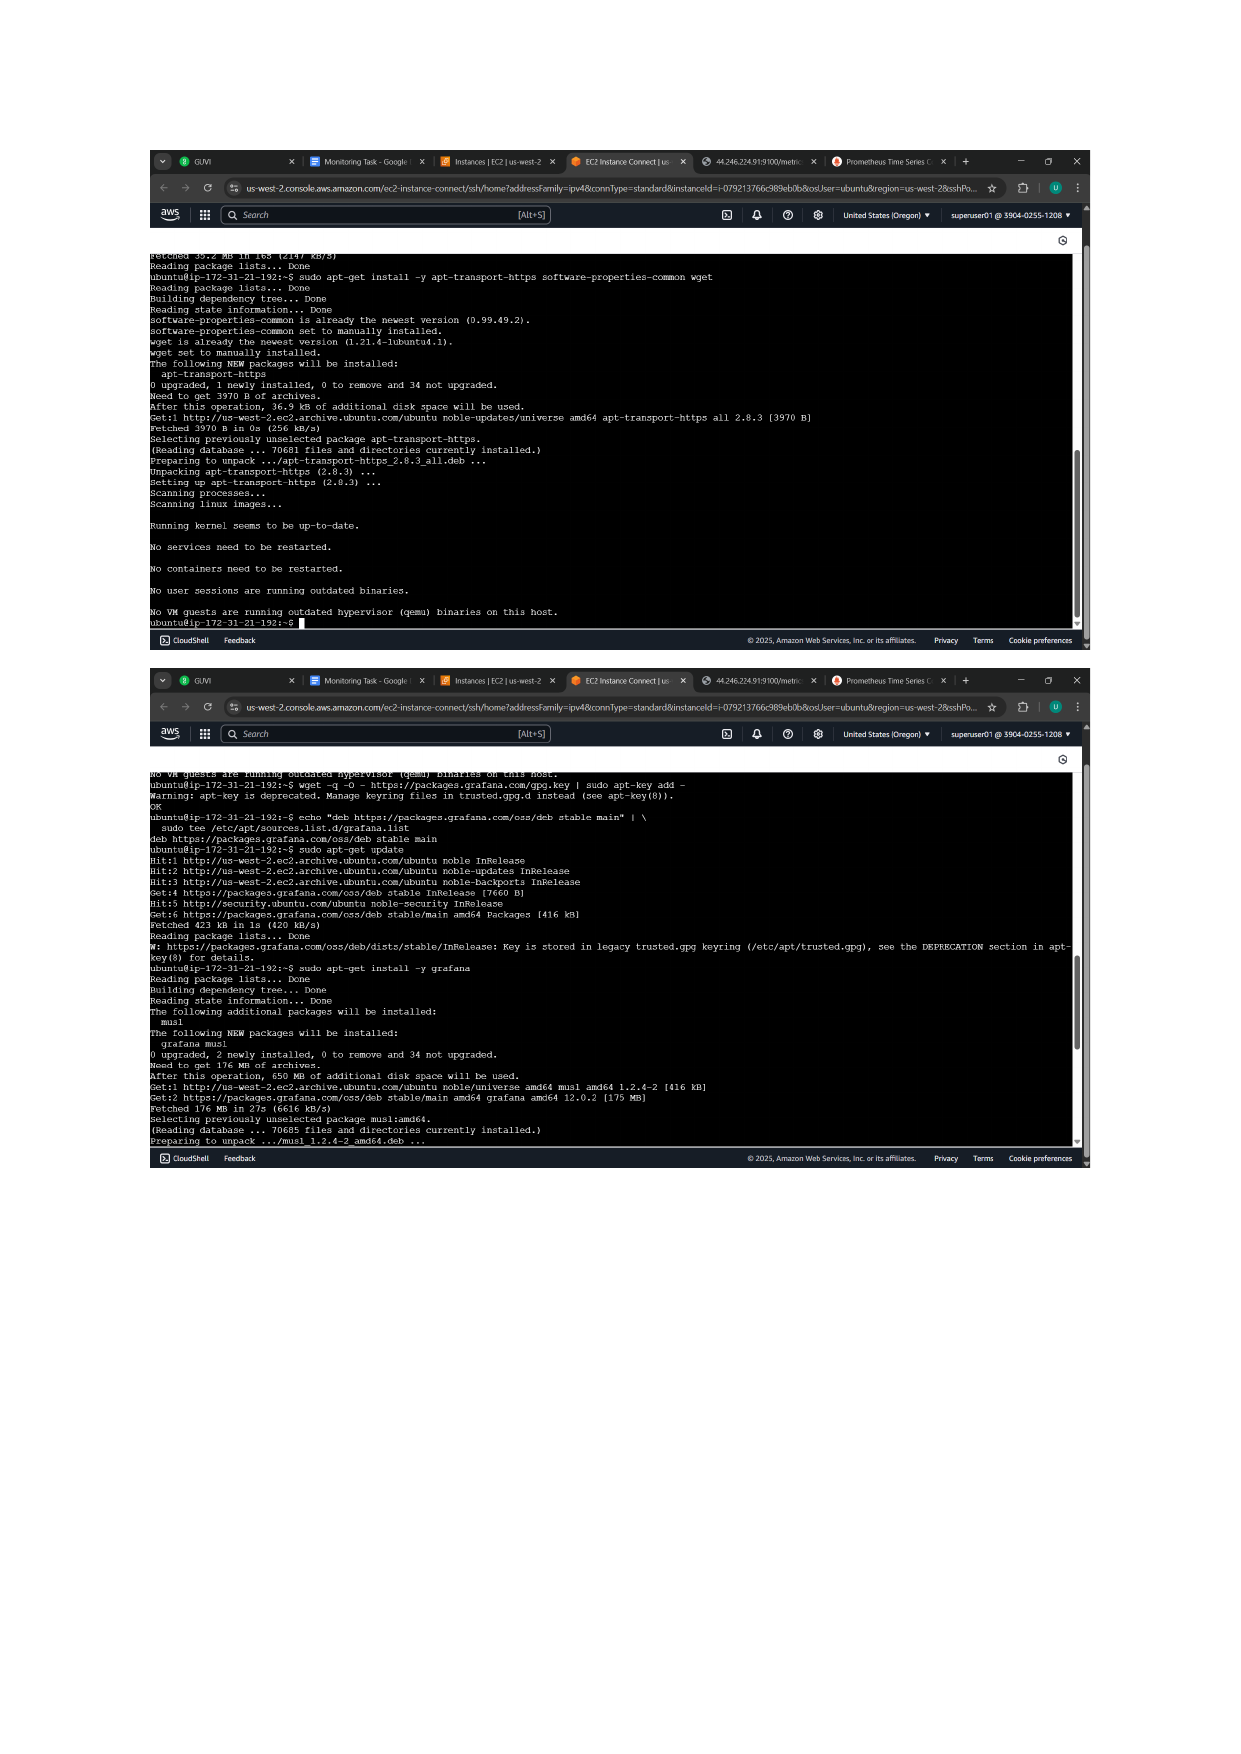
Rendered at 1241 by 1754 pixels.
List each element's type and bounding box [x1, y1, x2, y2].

picture [150, 150, 1091, 650]
picture [150, 668, 1091, 1168]
